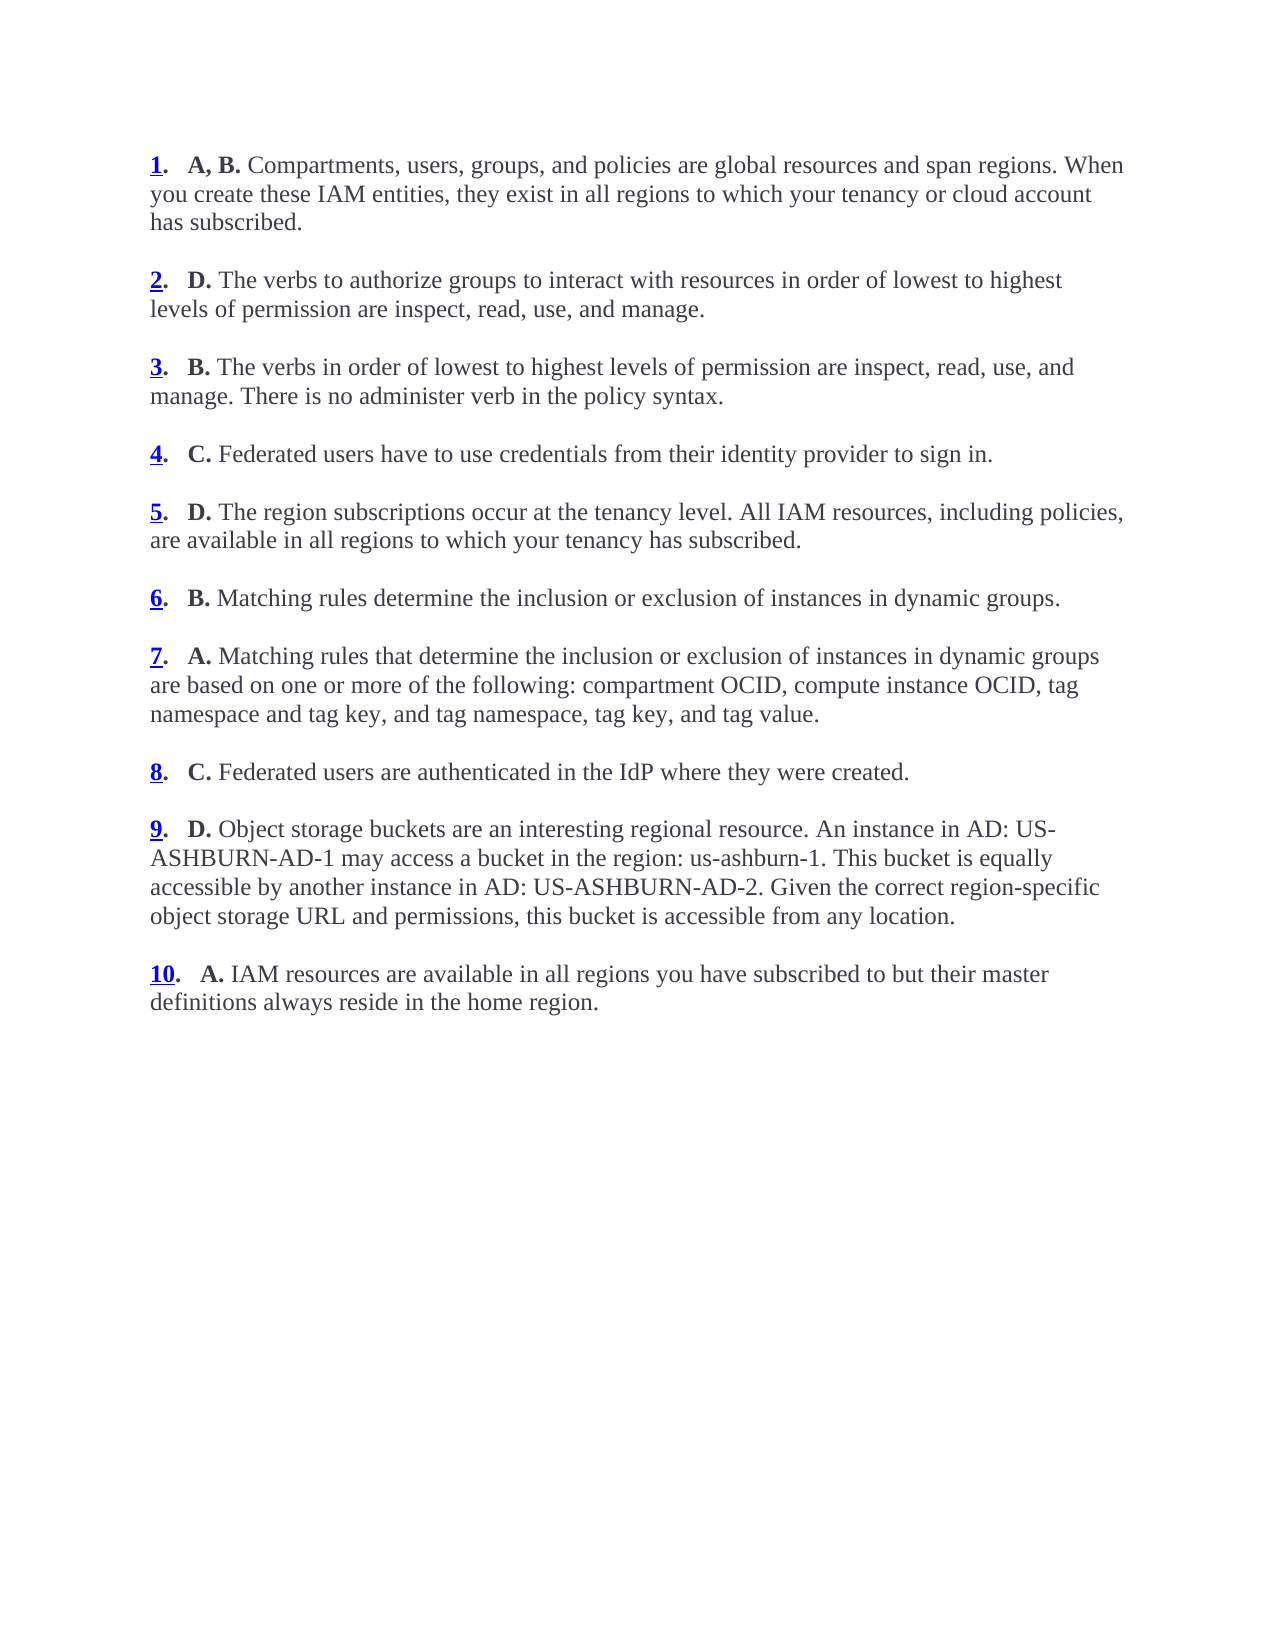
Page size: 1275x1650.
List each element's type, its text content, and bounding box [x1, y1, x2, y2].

text 2. D. The verbs to authorize groups to interact with resources in order of lowest to highest levels of permission are inspect, read, use, and manage. [150, 265, 1125, 323]
text 10. A. IAM resources are available in all regions you have subscribed to but their master definitions always reside in the home region. [150, 959, 1125, 1016]
text 5. D. The region subscriptions occur at the tenancy level. All IAM resources, including policies, are available in all regions to which your tenancy has subscribed. [150, 497, 1125, 554]
text 1. A, B. Compartments, users, groups, and policies are global resources and span regions. When you create these IAM entities, they exist in all regions to which your tenancy or cloud account has subscribed. [150, 150, 1125, 236]
text 4. C. Federated users have to use credentials from their identity provider to sign in. [150, 439, 1125, 467]
text 8. C. Federated users are authenticated in the IdP where they were created. [150, 757, 1125, 785]
text 7. A. Matching rules that determine the inclusion or exclusion of instances in dynamic groups are based on one or more of the following: compartment OCID, compute instance OCID, tag namespace and tag key, and tag namespace, tag key, and tag value. [150, 641, 1125, 727]
text 6. B. Matching rules determine the inclusion or exclusion of instances in dynamic groups. [150, 583, 1125, 612]
text 9. D. Object storage buckets are an interesting regional resource. An instance in AD: US-ASHBURN-AD-1 may access a bucket in the region: us-ashburn-1. This bucket is equally accessible by another instance in AD: US-ASHBURN-AD-2. Given the correct region-specific object storage URL and permissions, this bucket is accessible from any location. [150, 814, 1125, 929]
text 3. B. The verbs in order of lowest to highest levels of permission are inspect, read, use, and manage. There is no administer verb in the policy syntax. [150, 352, 1125, 409]
